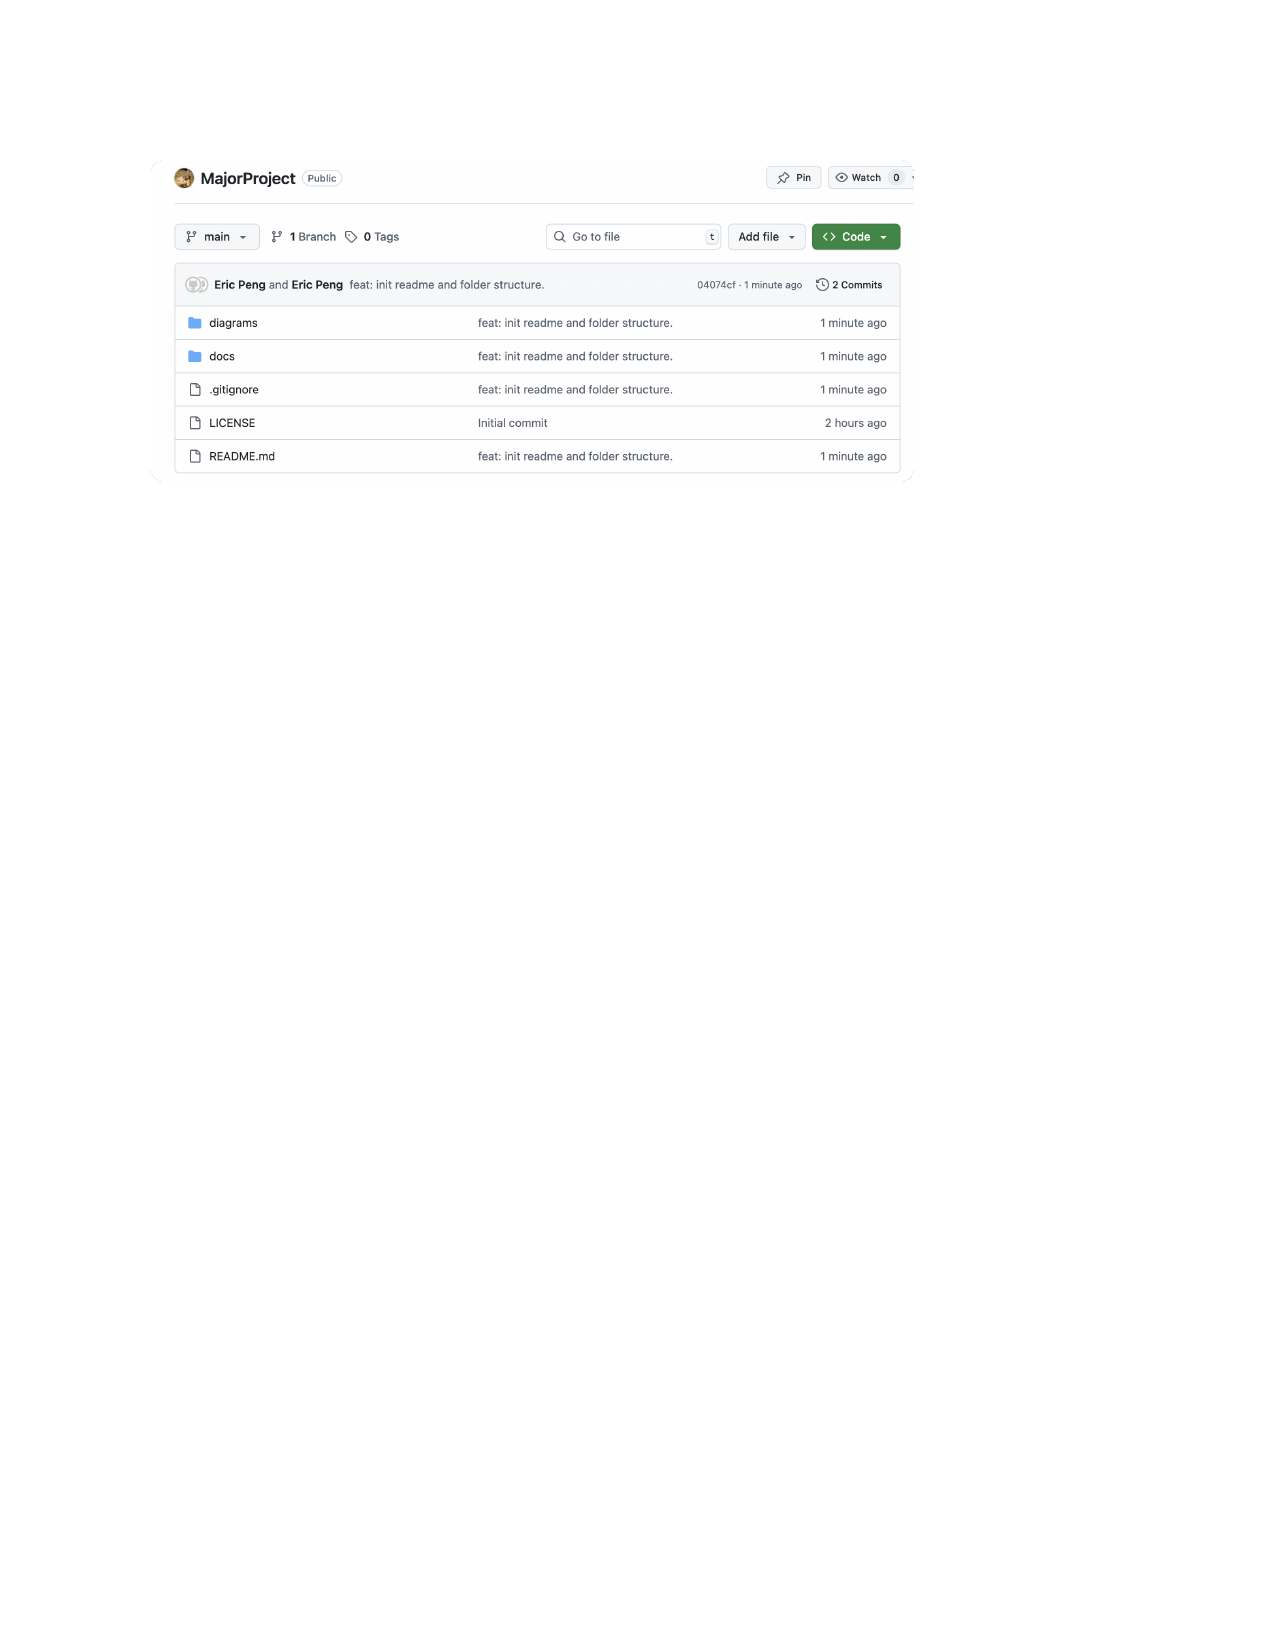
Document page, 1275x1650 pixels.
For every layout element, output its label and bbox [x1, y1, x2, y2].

picture [150, 160, 914, 482]
